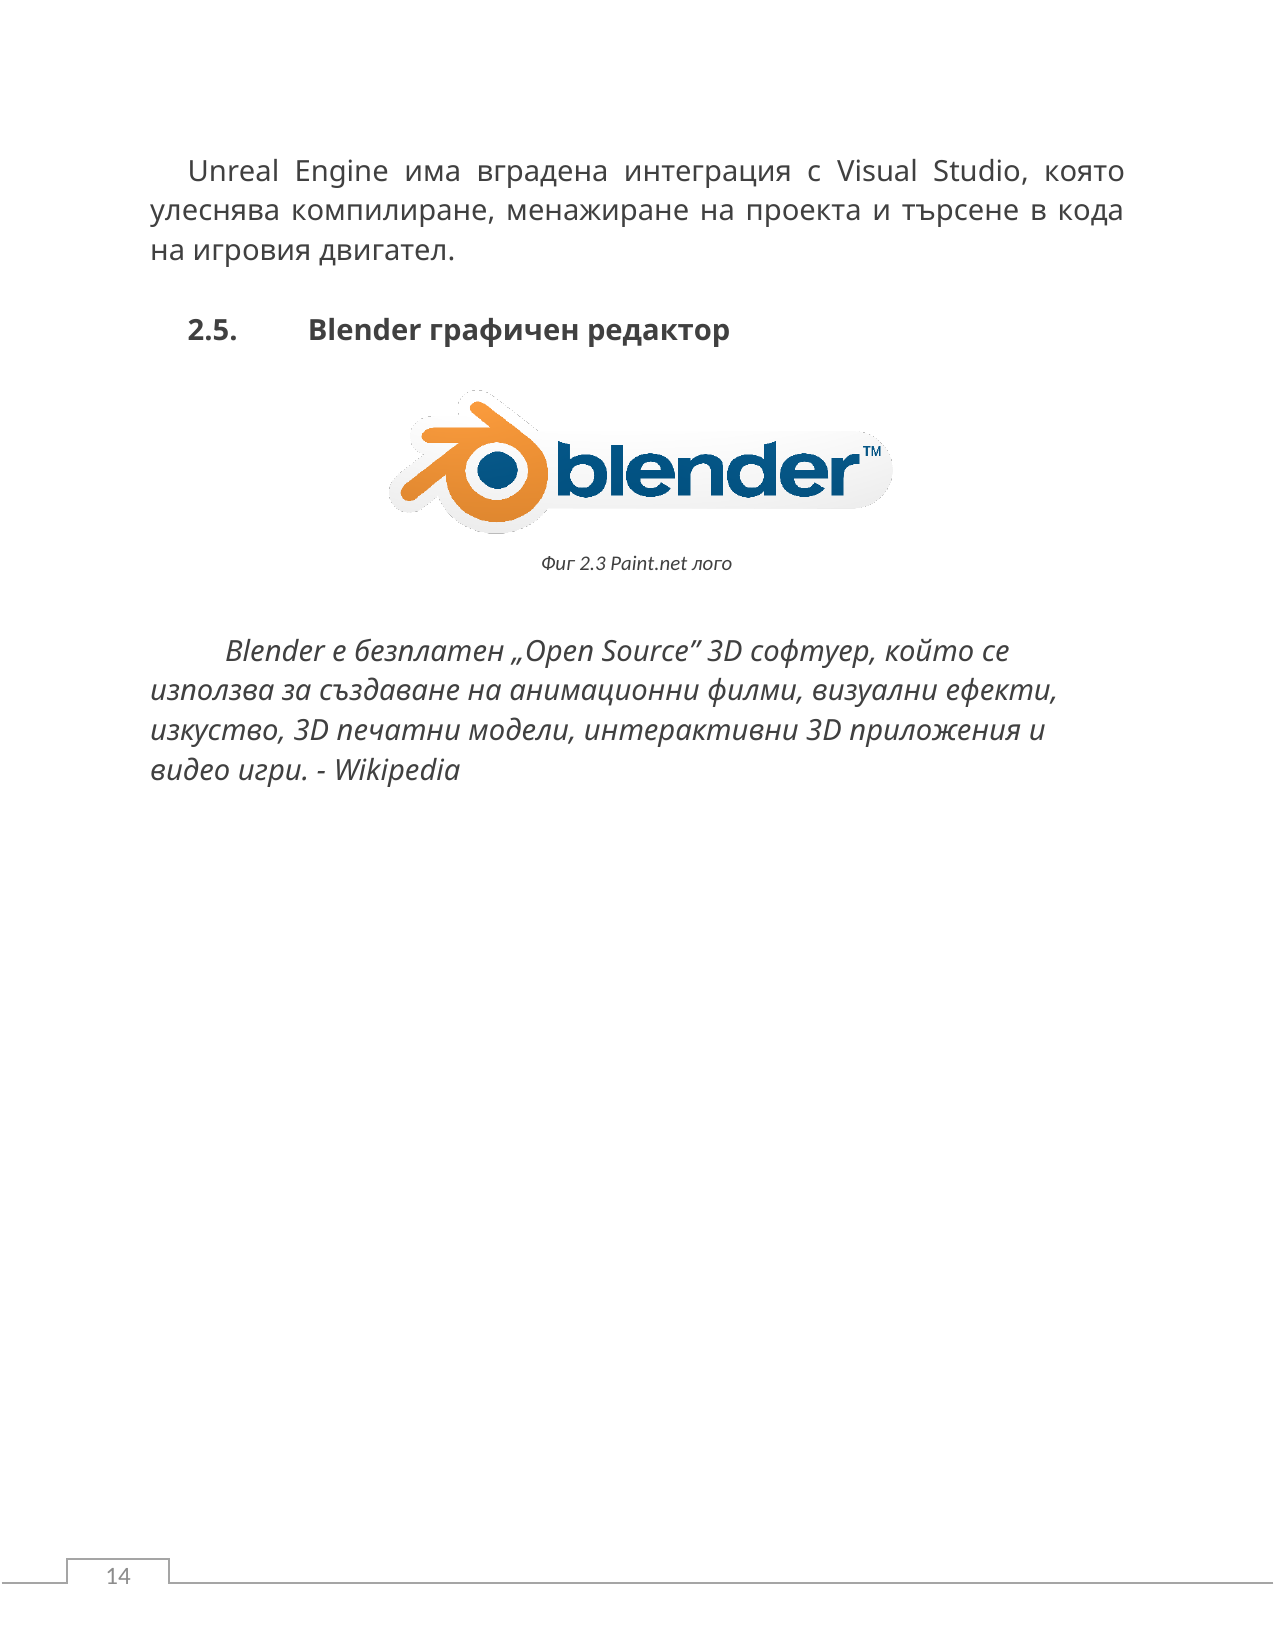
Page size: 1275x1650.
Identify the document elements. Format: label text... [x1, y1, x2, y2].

picture [364, 375, 911, 551]
text Blender е безплатен „Open Source” 3D софтуер, който се използва за създаване на анимационни филми, визуални ефекти, изкуство, 3D печатни модели, интерактивни 3D приложения и видео игри. - Wikipedia [150, 630, 1125, 789]
list Blender графичен редактор [187, 309, 1125, 348]
text Unreal Engine има вградена интеграция с Visual Studio, която улеснява компилиране, менажиране на проекта и търсене в кода на игровия двигател. [150, 150, 1125, 269]
